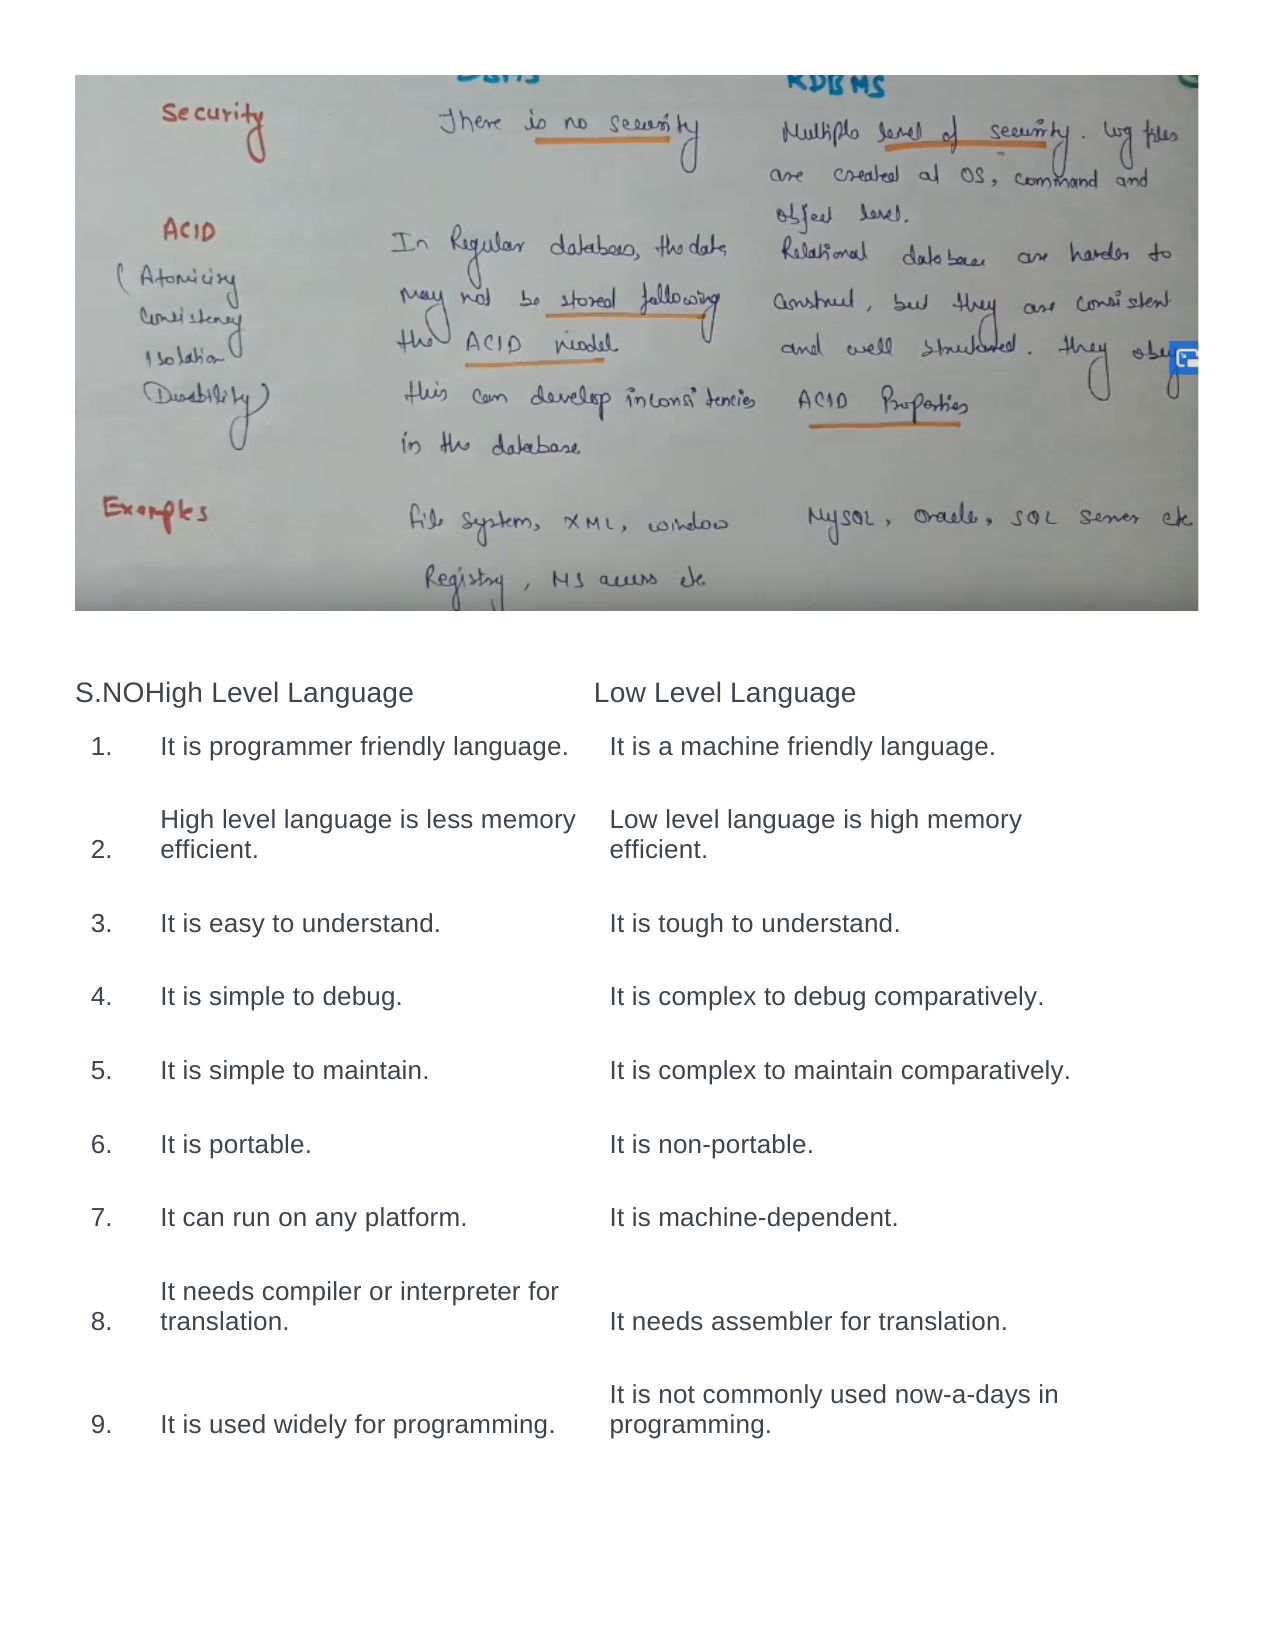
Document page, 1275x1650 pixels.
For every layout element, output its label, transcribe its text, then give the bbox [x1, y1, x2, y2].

table_cell 3. [75, 886, 144, 959]
table_cell 7. [75, 1181, 144, 1254]
table_cell It is non-portable. [594, 1107, 1102, 1181]
table_cell It is tough to understand. [594, 886, 1102, 959]
table_cell It needs assembler for translation. [594, 1254, 1102, 1358]
table_cell It is complex to maintain comparatively. [594, 1033, 1102, 1107]
table_cell High level language is less memory efficient. [145, 783, 594, 886]
table_cell Low level language is high memory efficient. [594, 783, 1102, 886]
table_cell It needs compiler or interpreter for translation. [145, 1254, 594, 1358]
table_cell It is easy to understand. [145, 886, 594, 959]
table_cell 4. [75, 960, 144, 1033]
table_cell It is machine-dependent. [594, 1181, 1102, 1254]
table_cell It is programmer friendly language. [145, 709, 594, 782]
table_cell It is portable. [145, 1107, 594, 1181]
table_cell It is simple to maintain. [145, 1033, 594, 1107]
table_cell 9. [75, 1358, 144, 1461]
table_header S.NO [75, 676, 144, 709]
table_cell It is a machine friendly language. [594, 709, 1102, 782]
table_cell 1. [75, 709, 144, 782]
table_cell 6. [75, 1107, 144, 1181]
table_header Low Level Language [594, 676, 1102, 709]
table_header High Level Language [145, 676, 594, 709]
table_cell It can run on any platform. [145, 1181, 594, 1254]
picture [75, 75, 1199, 611]
table_cell It is not commonly used now-a-days in programming. [594, 1358, 1102, 1461]
table_cell It is used widely for programming. [145, 1358, 594, 1461]
table_cell 2. [75, 783, 144, 886]
table_cell It is simple to debug. [145, 960, 594, 1033]
table_cell 5. [75, 1033, 144, 1107]
table_cell It is complex to debug comparatively. [594, 960, 1102, 1033]
table_cell 8. [75, 1254, 144, 1358]
